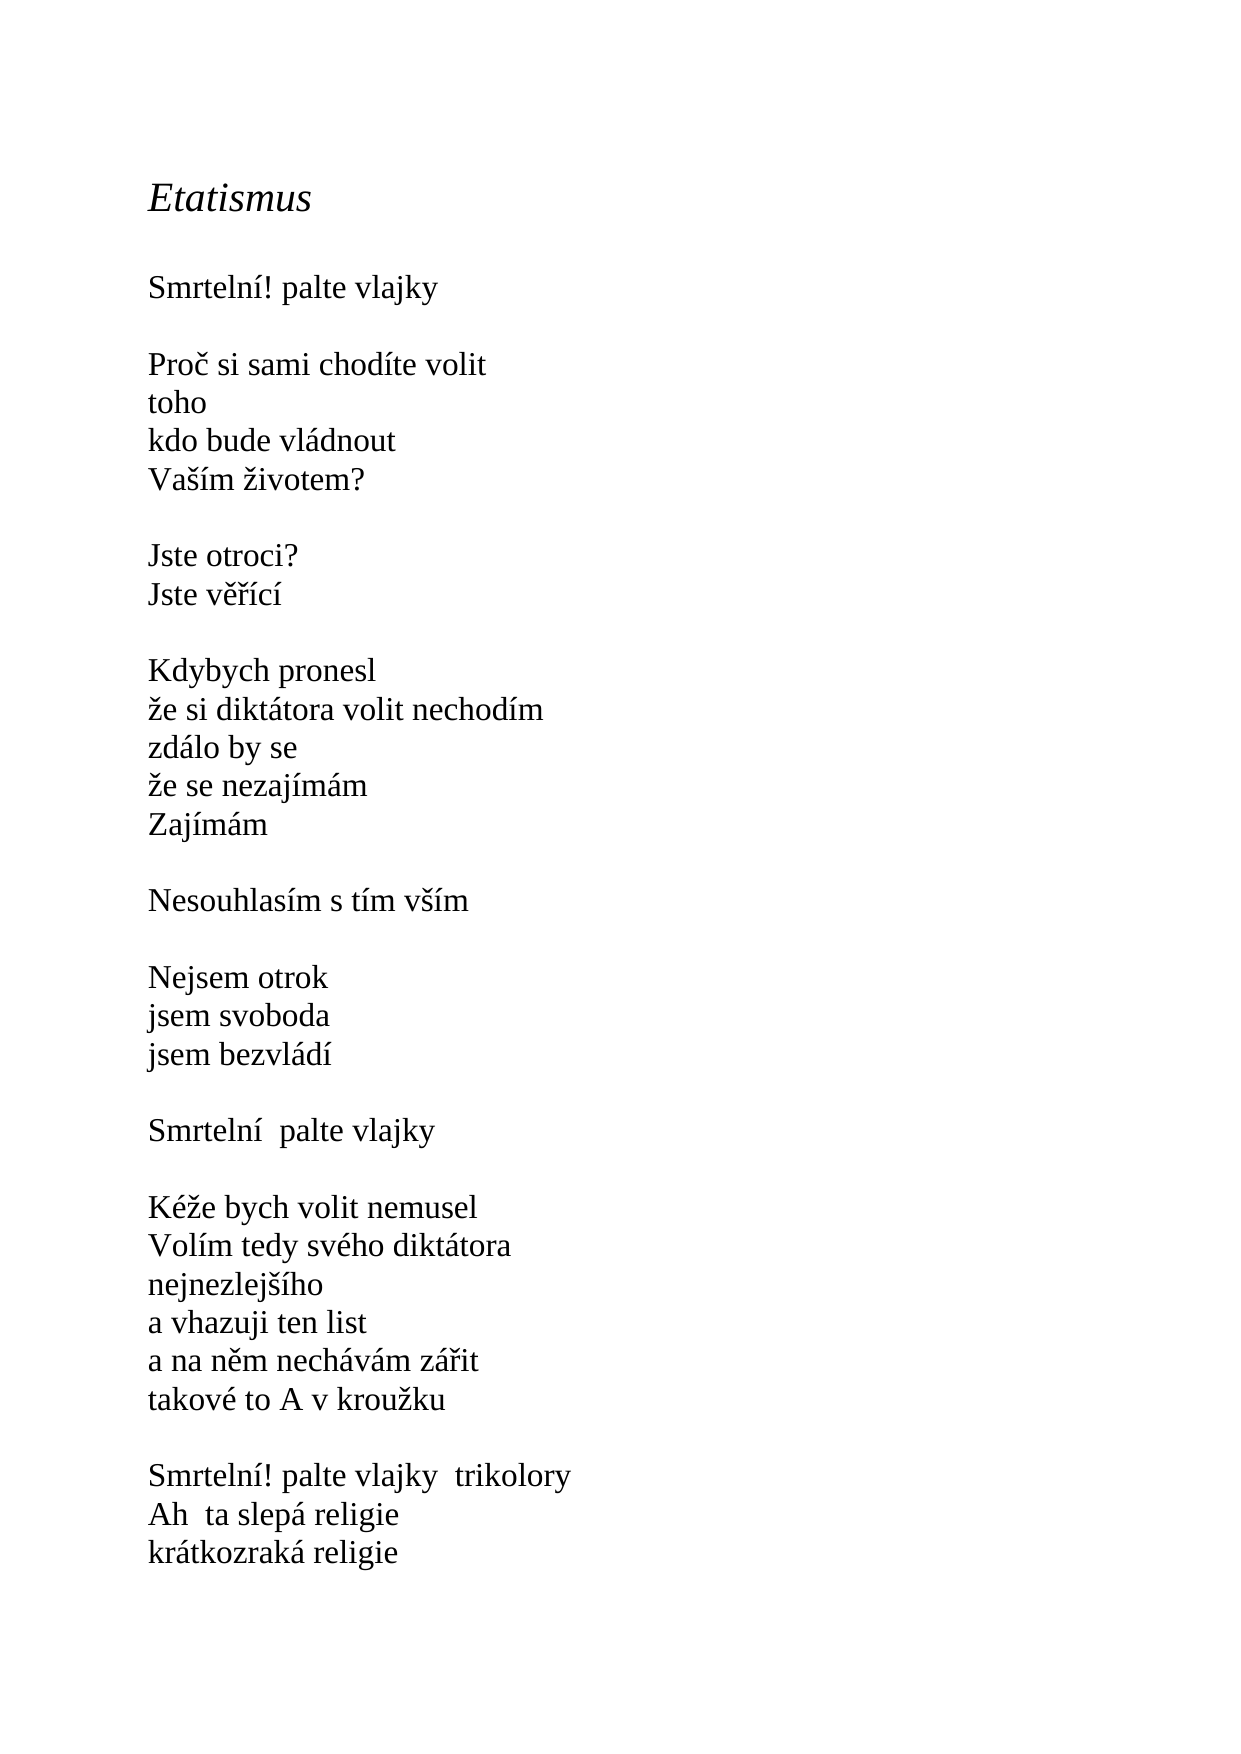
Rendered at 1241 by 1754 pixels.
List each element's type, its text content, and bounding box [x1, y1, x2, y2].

text krátkozraká religie [148, 1532, 1093, 1571]
text Etatismus [148, 173, 1093, 221]
text Vaším životem? [148, 459, 1093, 497]
text Volím tedy svého diktátora [148, 1226, 1093, 1264]
text Kdybych pronesl [148, 651, 1093, 689]
text a vhazuji ten list [148, 1302, 1093, 1341]
text Smrtelní palte vlajky [148, 1111, 1093, 1149]
text jsem svoboda [148, 996, 1093, 1034]
text že si diktátora volit nechodím [148, 689, 1093, 727]
text Ah ta slepá religie [148, 1494, 1093, 1532]
text Kéže bych volit nemusel [148, 1187, 1093, 1226]
text Jste věřící [148, 574, 1093, 612]
text Smrtelní! palte vlajky [148, 267, 1093, 306]
text Jste otroci? [148, 536, 1093, 574]
text jsem bezvládí [148, 1034, 1093, 1072]
text Proč si sami chodíte volit [148, 344, 1093, 382]
text zdálo by se [148, 727, 1093, 766]
text takové to A v kroužku [148, 1379, 1093, 1417]
text kdo bude vládnout [148, 421, 1093, 459]
text a na něm nechávám zářit [148, 1341, 1093, 1379]
text nejnezlejšího [148, 1264, 1093, 1302]
text Zajímám [148, 804, 1093, 842]
text toho [148, 382, 1093, 421]
text Nejsem otrok [148, 957, 1093, 996]
text Smrtelní! palte vlajky trikolory [148, 1456, 1093, 1494]
text Nesouhlasím s tím vším [148, 881, 1093, 919]
text že se nezajímám [148, 766, 1093, 804]
